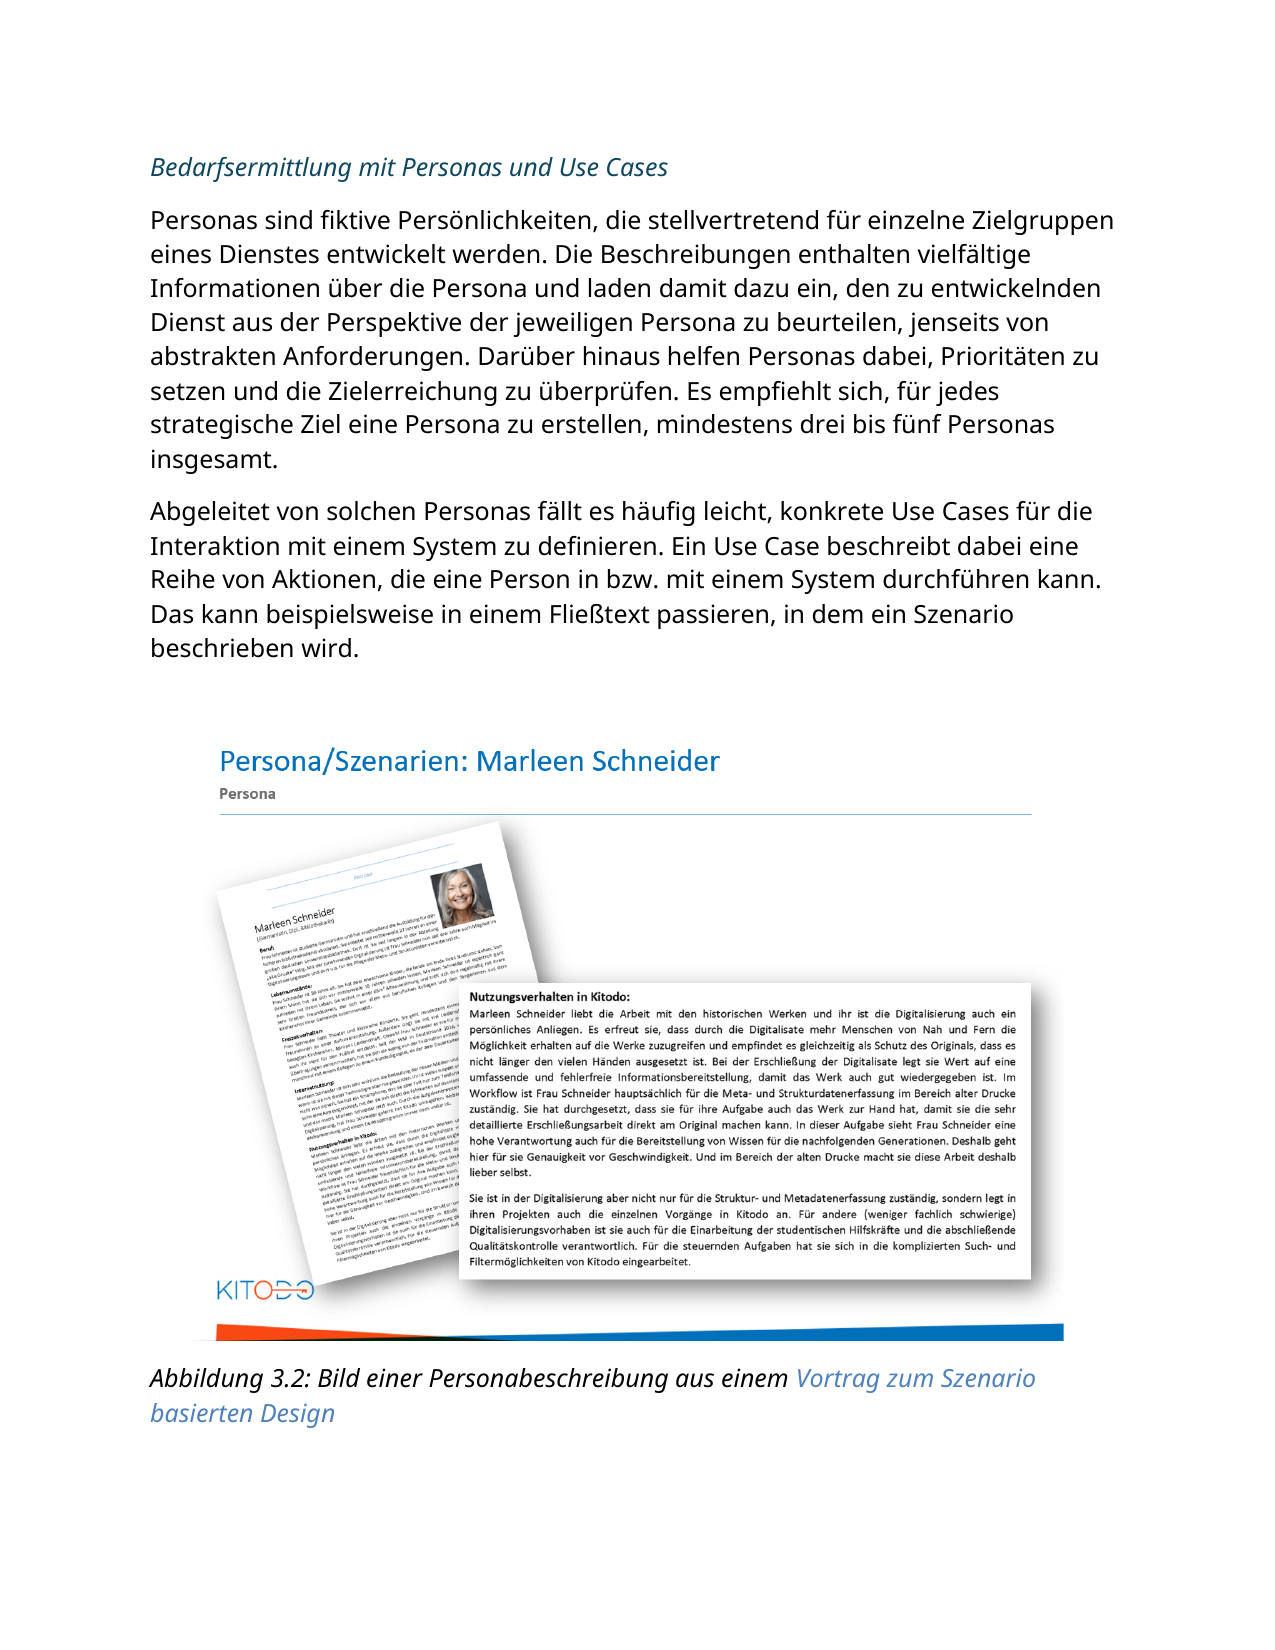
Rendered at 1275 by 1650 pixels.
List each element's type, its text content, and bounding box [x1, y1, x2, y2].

text Abgeleitet von solchen Personas fällt es häufig leicht, konkrete Use Cases für die Interaktion mit einem System zu definieren. Ein Use Case beschreibt dabei eine Reihe von Aktionen, die eine Person in bzw. mit einem System durchführen kann. Das kann beispielsweise in einem Fließtext passieren, in dem ein Szenario beschrieben wird. [150, 494, 1125, 664]
picture [188, 686, 1064, 1341]
subtitle Bedarfsermittlung mit Personas und Use Cases [150, 150, 1125, 184]
text Personas sind fiktive Persönlichkeiten, die stellvertretend für einzelne Zielgruppen eines Dienstes entwickelt werden. Die Beschreibungen enthalten vielfältige Informationen über die Persona und laden damit dazu ein, den zu entwickelnden Dienst aus der Perspektive der jeweiligen Persona zu beurteilen, jenseits von abstrakten Anforderungen. Darüber hinaus helfen Personas dabei, Prioritäten zu setzen und die Zielerreichung zu überprüfen. Es empfiehlt sich, für jedes strategische Ziel eine Persona zu erstellen, mindestens drei bis fünf Personas insgesamt. [150, 203, 1125, 475]
table_header Abbildung 3.2: Bild einer Personabeschreibung aus einem Vortrag zum Szenario basierten Design [139, 683, 1114, 1442]
